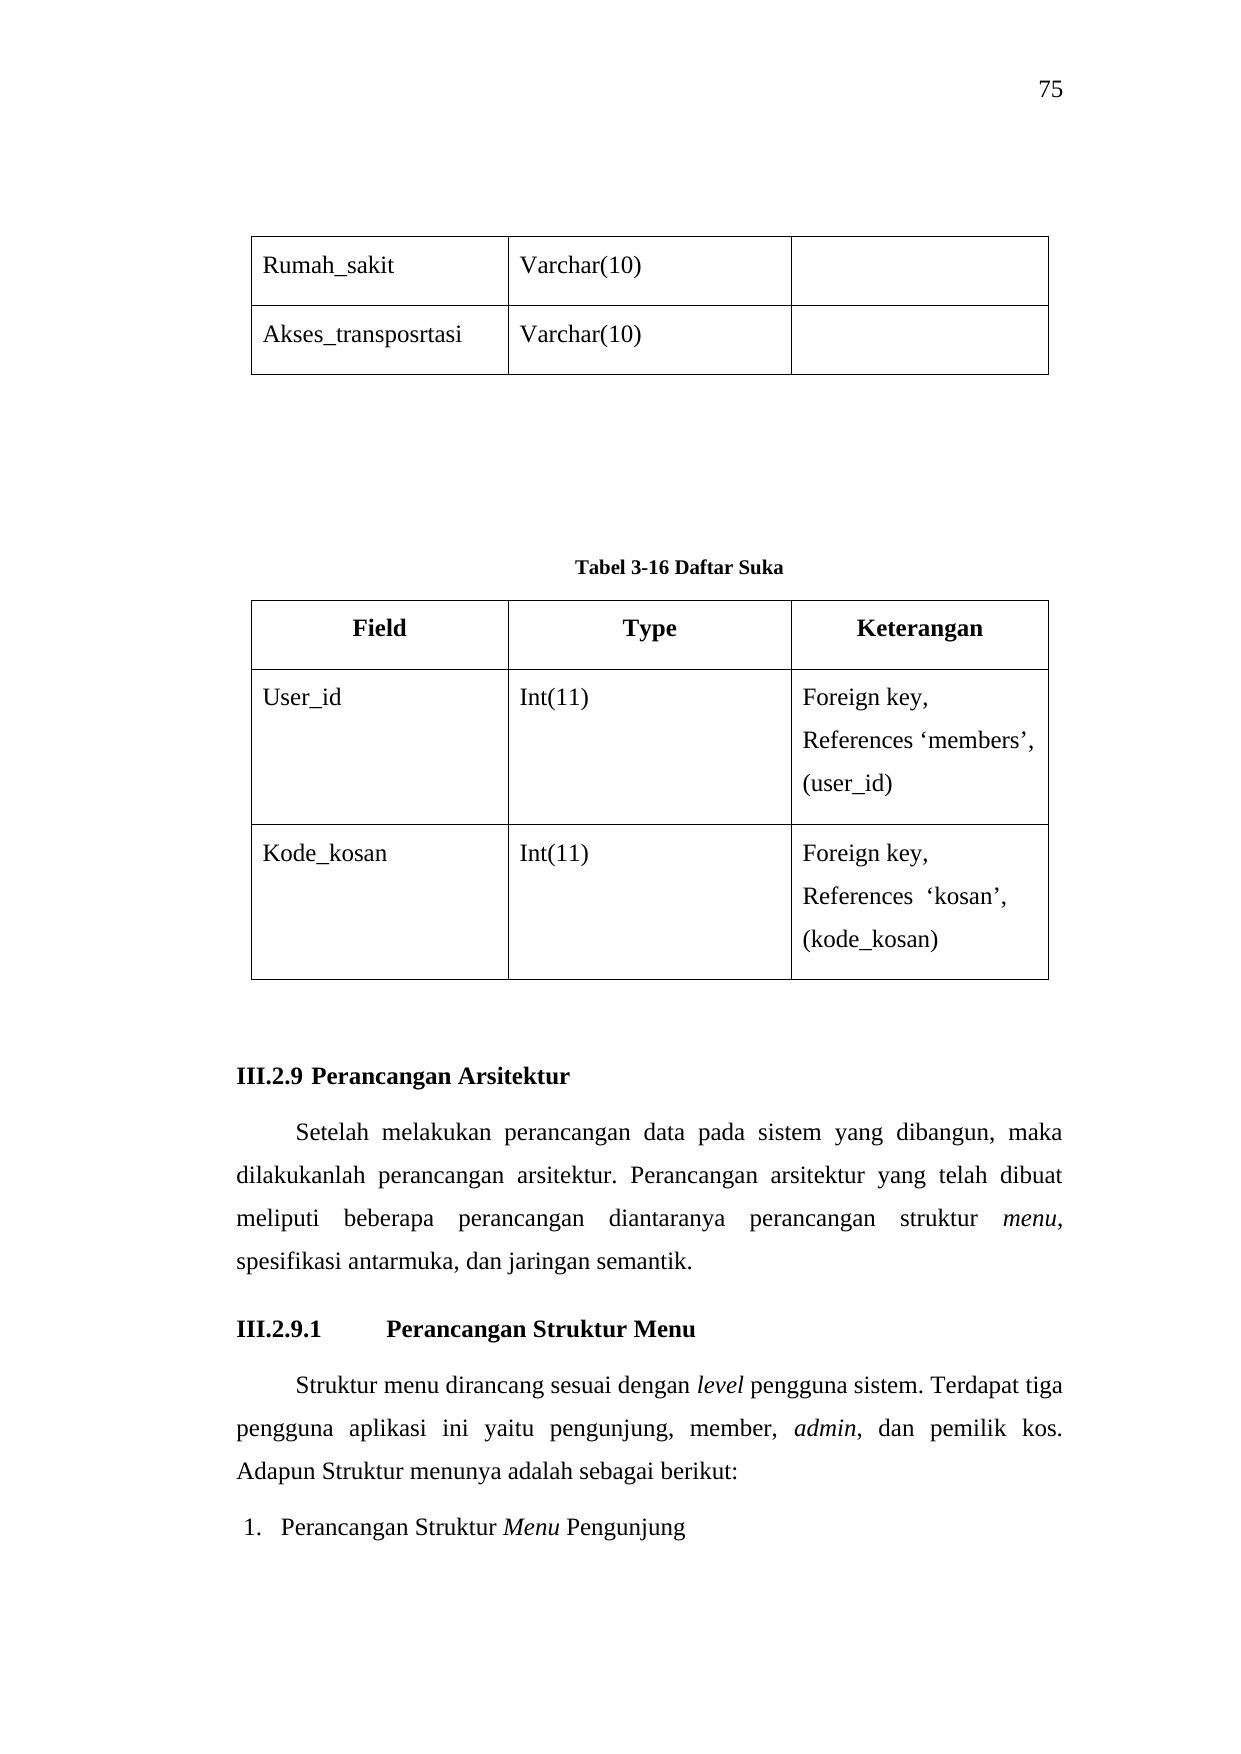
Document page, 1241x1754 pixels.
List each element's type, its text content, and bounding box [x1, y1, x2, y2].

table_header Keterangan [792, 601, 1048, 669]
table_cell Akses_transposrtasi [252, 306, 508, 374]
table_cell Varchar(10) [509, 237, 791, 305]
table_cell Rumah_sakit [252, 237, 508, 305]
text Tabel 3-16 Daftar Suka [236, 555, 1063, 579]
table_cell Int(11) [509, 825, 791, 979]
table_header Field [252, 601, 508, 669]
table_cell User_id [252, 670, 508, 824]
subtitle Perancangan Arsitektur [236, 1061, 1063, 1090]
table_cell Foreign key, References ‘members’, (user_id) [792, 670, 1048, 824]
table_cell Int(11) [509, 670, 791, 824]
text Setelah melakukan perancangan data pada sistem yang dibangun, maka dilakukanlah perancangan arsitektur. Perancangan arsitektur yang telah dibuat meliputi beberapa perancangan diantaranya perancangan struktur menu, spesifikasi antarmuka, dan jaringan semantik. [236, 1117, 1063, 1275]
table_cell Foreign key, References ‘kosan’, (kode_kosan) [792, 825, 1048, 979]
table_cell Varchar(10) [509, 306, 791, 374]
list Perancangan Struktur Menu Pengunjung [243, 1512, 1063, 1540]
table_cell [792, 237, 1048, 305]
text Struktur menu dirancang sesuai dengan level pengguna sistem. Terdapat tiga pengguna aplikasi ini yaitu pengunjung, member, admin, dan pemilik kos. Adapun Struktur menunya adalah sebagai berikut: [236, 1370, 1063, 1485]
table_cell Kode_kosan [252, 825, 508, 979]
subtitle Perancangan Struktur Menu [236, 1314, 1063, 1343]
table_header Type [509, 601, 791, 669]
table_cell [792, 306, 1048, 374]
